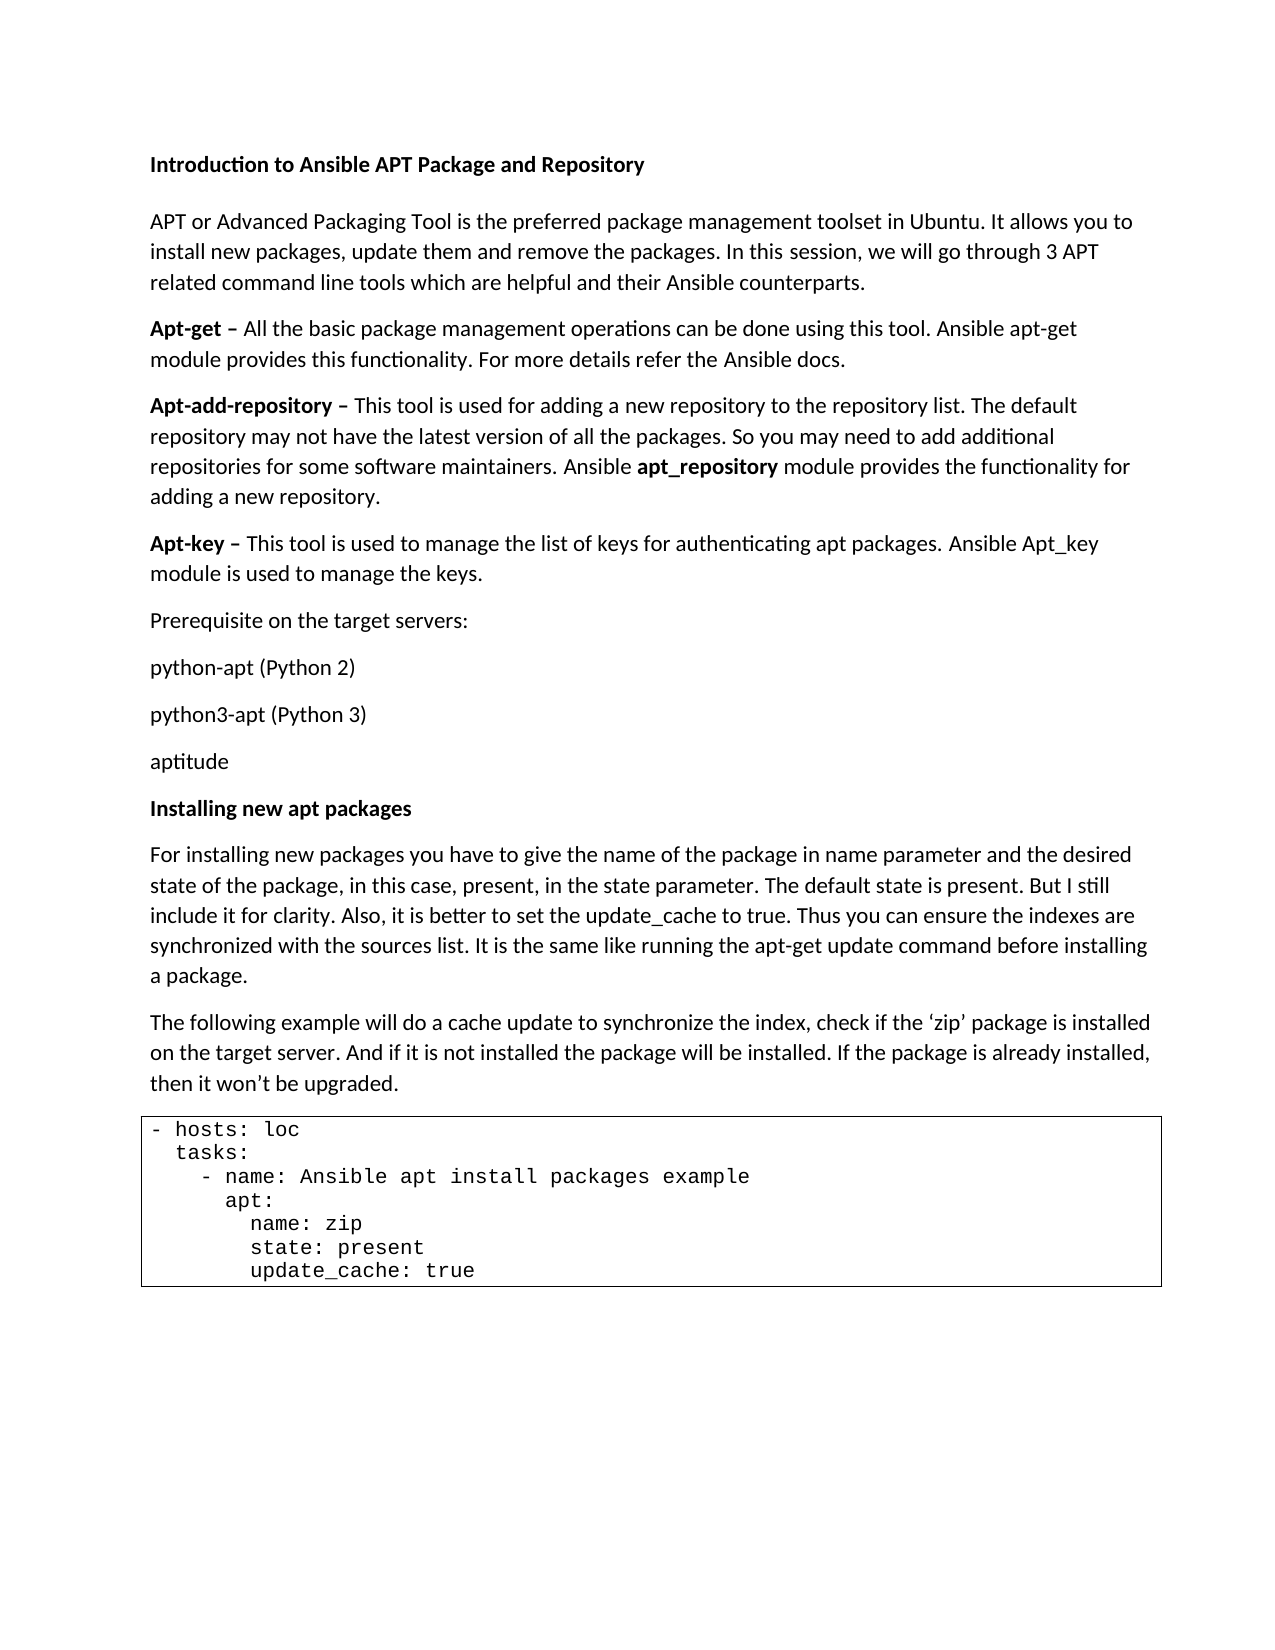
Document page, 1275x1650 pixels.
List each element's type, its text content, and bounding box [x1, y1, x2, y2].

text name: zip [150, 1213, 1153, 1237]
text APT or Advanced Packaging Tool is the preferred package management toolset in Ubuntu. It allows you to install new packages, update them and remove the packages. In this session, we will go through 3 APT related command line tools which are helpful and their Ansible counterparts. [150, 207, 1153, 296]
text apt: [150, 1189, 1153, 1213]
text python-apt (Python 2) [150, 653, 1153, 681]
subtitle Introduction to Ansible APT Package and Repository [150, 150, 1153, 178]
text update_cache: true [142, 1257, 1161, 1286]
text The following example will do a cache update to synchronize the index, check if the ‘zip’ package is installed on the target server. And if it is not installed the package will be installed. If the package is already installed, then it won’t be upgraded. [150, 1008, 1153, 1097]
text Prerequisite on the target servers: [150, 606, 1153, 634]
text Apt-key – This tool is used to manage the list of keys for authenticating apt packages. Ansible Apt_key module is used to manage the keys. [150, 529, 1153, 587]
text state: present [150, 1237, 1153, 1257]
text For installing new packages you have to give the name of the package in name parameter and the desired state of the package, in this case, present, in the state parameter. The default state is present. But I still include it for clarity. Also, it is better to set the update_cache to true. Thus you can ensure the indexes are synchronized with the sources list. It is the same like running the apt-get update command before installing a package. [150, 841, 1153, 989]
text Installing new apt packages [150, 794, 1153, 822]
text - hosts: loc [142, 1117, 1161, 1142]
text aptitude [150, 747, 1153, 775]
text Apt-get – All the basic package management operations can be done using this tool. Ansible apt-get module provides this functionality. For more details refer the Ansible docs. [150, 314, 1153, 373]
text - name: Ansible apt install packages example [150, 1166, 1153, 1189]
text tasks: [150, 1142, 1153, 1166]
text python3-apt (Python 3) [150, 700, 1153, 728]
text Apt-add-repository – This tool is used for adding a new repository to the repository list. The default repository may not have the latest version of all the packages. So you may need to add additional repositories for some software maintainers. Ansible apt_repository module provides the functionality for adding a new repository. [150, 392, 1153, 510]
